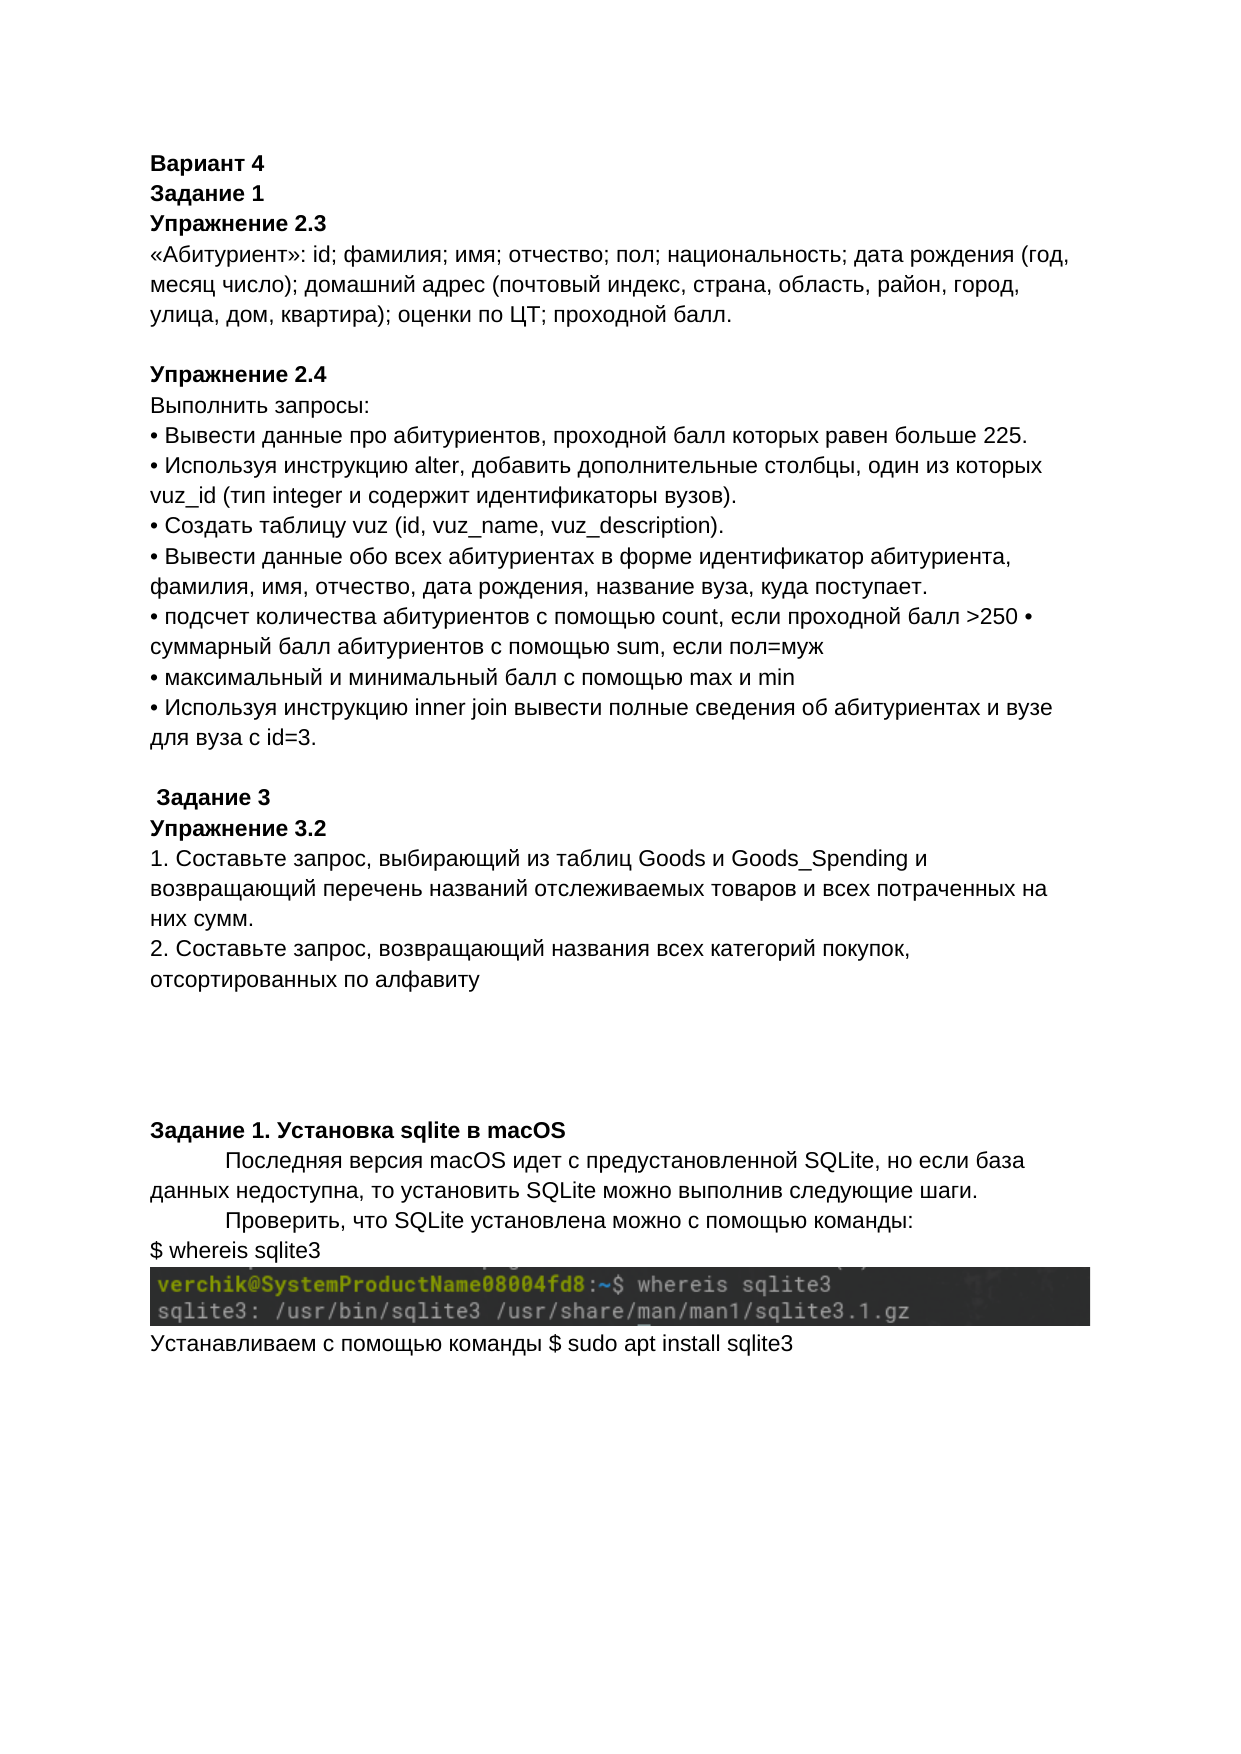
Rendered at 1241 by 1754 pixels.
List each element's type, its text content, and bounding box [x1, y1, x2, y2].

text Выполнить запросы: [150, 392, 1090, 418]
text Задание 3 [150, 784, 1090, 811]
text Задание 1 [150, 180, 1090, 207]
text • Используя инструкцию alter, добавить дополнительные столбцы, один из которых vuz_id (тип integer и содержит идентификаторы вузов). [150, 452, 1090, 509]
text $ whereis sqlite3 [150, 1237, 1090, 1264]
text • Создать таблицу vuz (id, vuz_name, vuz_description). [150, 512, 1090, 539]
text Устанавливаем с помощью команды $ sudo apt install sqlite3 [150, 1330, 1090, 1356]
text 1. Составьте запрос, выбирающий из таблиц Goods и Goods_Spending и возвращающий перечень названий отслеживаемых товаров и всех потраченных на них сумм. [150, 845, 1090, 932]
text Упражнение 2.3 [150, 210, 1090, 237]
text Проверить, что SQLite установлена можно с помощью команды: [150, 1207, 1090, 1234]
text Упражнение 3.2 [150, 814, 1090, 841]
picture [150, 1267, 1091, 1326]
text Задание 1. Установка sqlite в macOS [150, 1117, 1090, 1143]
text • Вывести данные про абитуриентов, проходной балл которых равен больше 225. [150, 422, 1090, 448]
text • подсчет количества абитуриентов с помощью count, если проходной балл >250 • суммарный балл абитуриентов с помощью sum, если пол=муж [150, 603, 1090, 660]
text Вариант 4 [150, 150, 1090, 176]
text «Абитуриент»: id; фамилия; имя; отчество; пол; национальность; дата рождения (год, месяц число); домашний адрес (почтовый индекс, страна, область, район, город, улица, дом, квартира); оценки по ЦТ; проходной балл. [150, 241, 1090, 327]
text • Вывести данные обо всех абитуриентах в форме идентификатор абитуриента, фамилия, имя, отчество, дата рождения, название вуза, куда поступает. [150, 543, 1090, 599]
text Упражнение 2.4 [150, 361, 1090, 388]
text • максимальный и минимальный балл с помощью max и min [150, 663, 1090, 690]
text 2. Составьте запрос, возвращающий названия всех категорий покупок, отсортированных по алфавиту [150, 935, 1090, 992]
text • Используя инструкцию inner join вывести полные сведения об абитуриентах и вузе для вуза с id=3. [150, 694, 1090, 750]
text Последняя версия macOS идет с предустановленной SQLite, но если база данных недоступна, то установить SQLite можно выполнив следующие шаги. [150, 1147, 1090, 1203]
